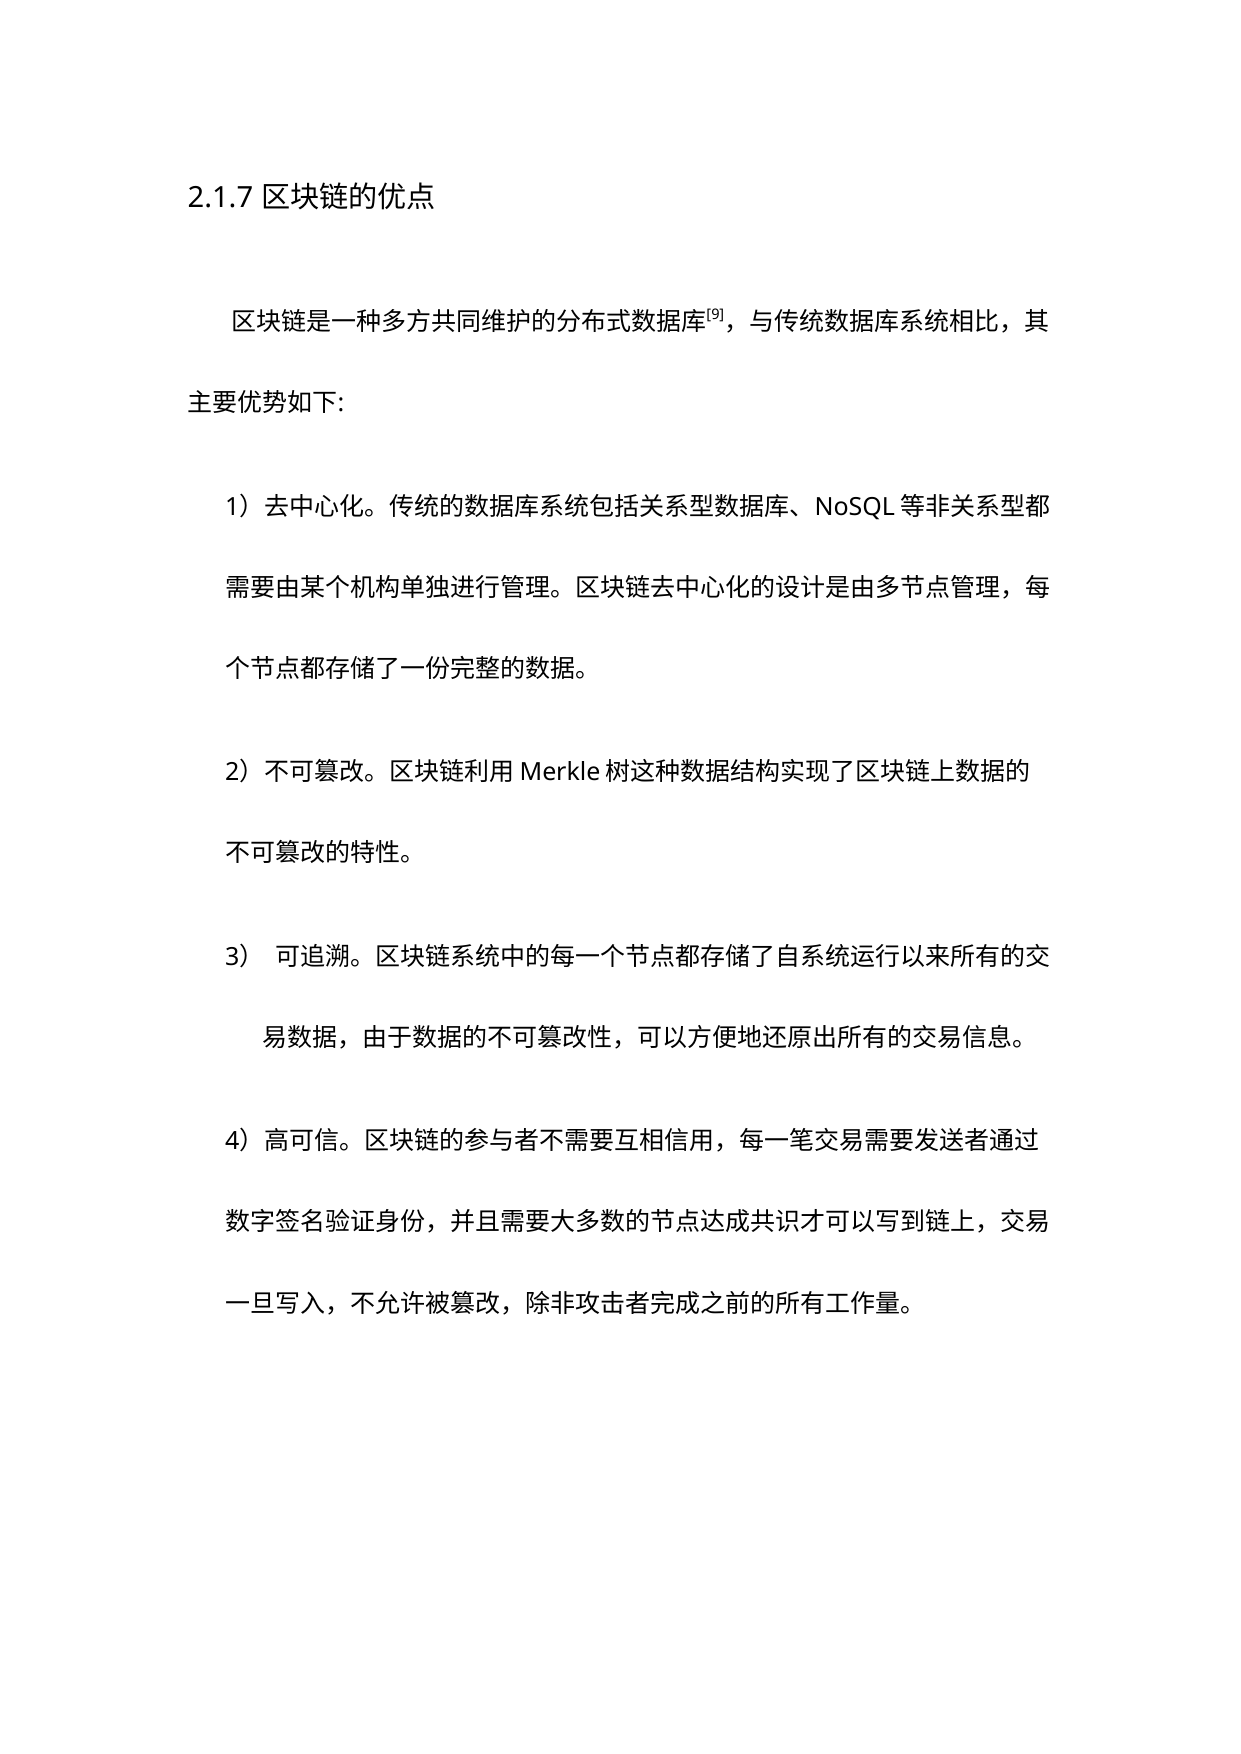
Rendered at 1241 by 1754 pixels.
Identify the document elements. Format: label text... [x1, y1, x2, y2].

text 1）去中心化。传统的数据库系统包括关系型数据库、NoSQL等非关系型都需要由某个机构单独进行管理。区块链去中心化的设计是由多节点管理，每个节点都存储了一份完整的数据。 [225, 472, 1053, 699]
text 区块链是一种多方共同维护的分布式数据库[9]，与传统数据库系统相比，其主要优势如下: [187, 287, 1053, 433]
subtitle 2.1.7 区块链的优点 [187, 162, 1053, 227]
list 可追溯。区块链系统中的每一个节点都存储了自系统运行以来所有的交易数据，由于数据的不可篡改性，可以方便地还原出所有的交易信息。 [225, 922, 1053, 1068]
text 2）不可篡改。区块链利用Merkle树这种数据结构实现了区块链上数据的不可篡改的特性。 [225, 737, 1053, 883]
text 4）高可信。区块链的参与者不需要互相信用，每一笔交易需要发送者通过数字签名验证身份，并且需要大多数的节点达成共识才可以写到链上，交易一旦写入，不允许被篡改，除非攻击者完成之前的所有工作量。 [225, 1106, 1053, 1334]
